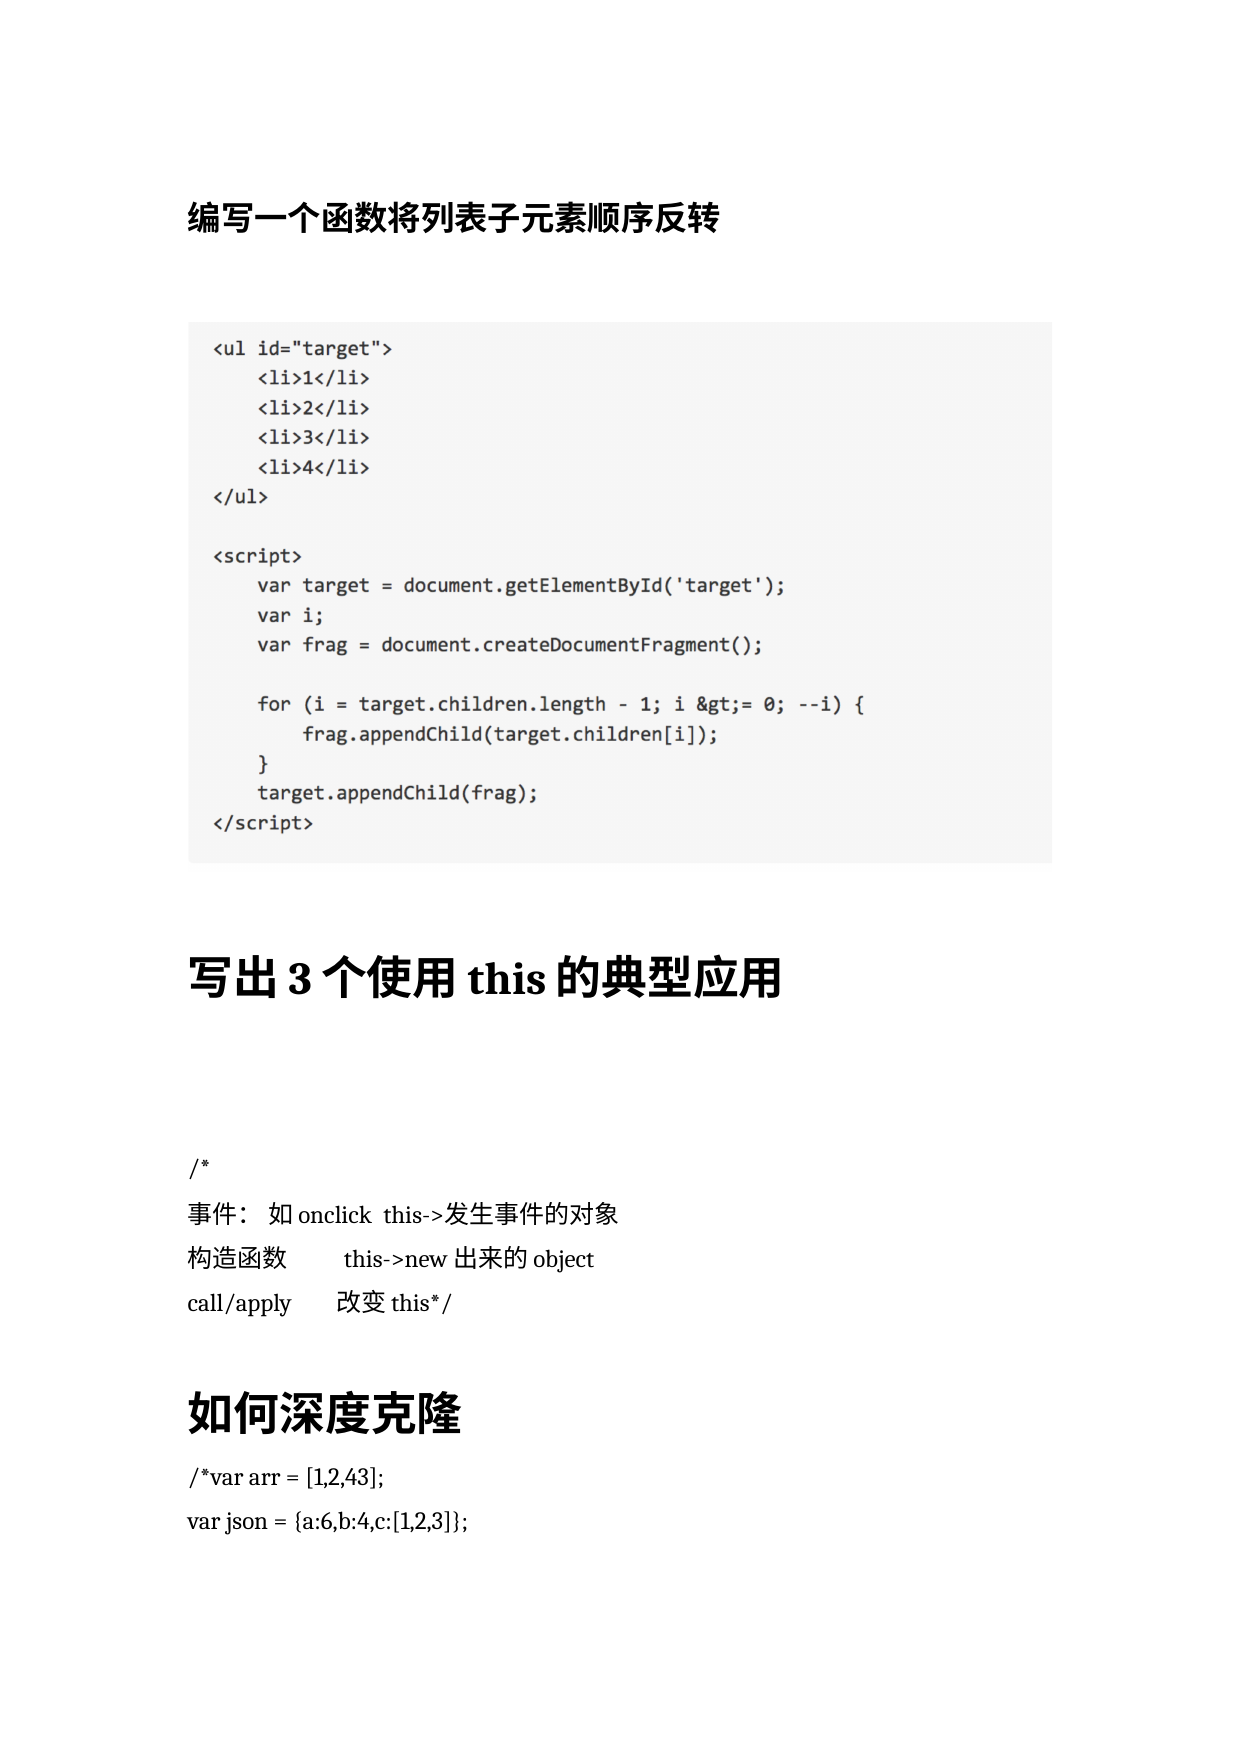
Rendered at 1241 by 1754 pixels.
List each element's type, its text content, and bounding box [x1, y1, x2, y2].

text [187, 1323, 1053, 1543]
picture [187, 322, 1053, 872]
subtitle 编写一个函数将列表子元素顺序反转 [187, 172, 1053, 260]
text /* 事件： 如onclick this->发生事件的对象 构造函数 this->new 出来的object call/apply 改变this*/ [187, 1147, 1053, 1323]
subtitle 写出3个使用this的典型应用 [187, 931, 1053, 1019]
